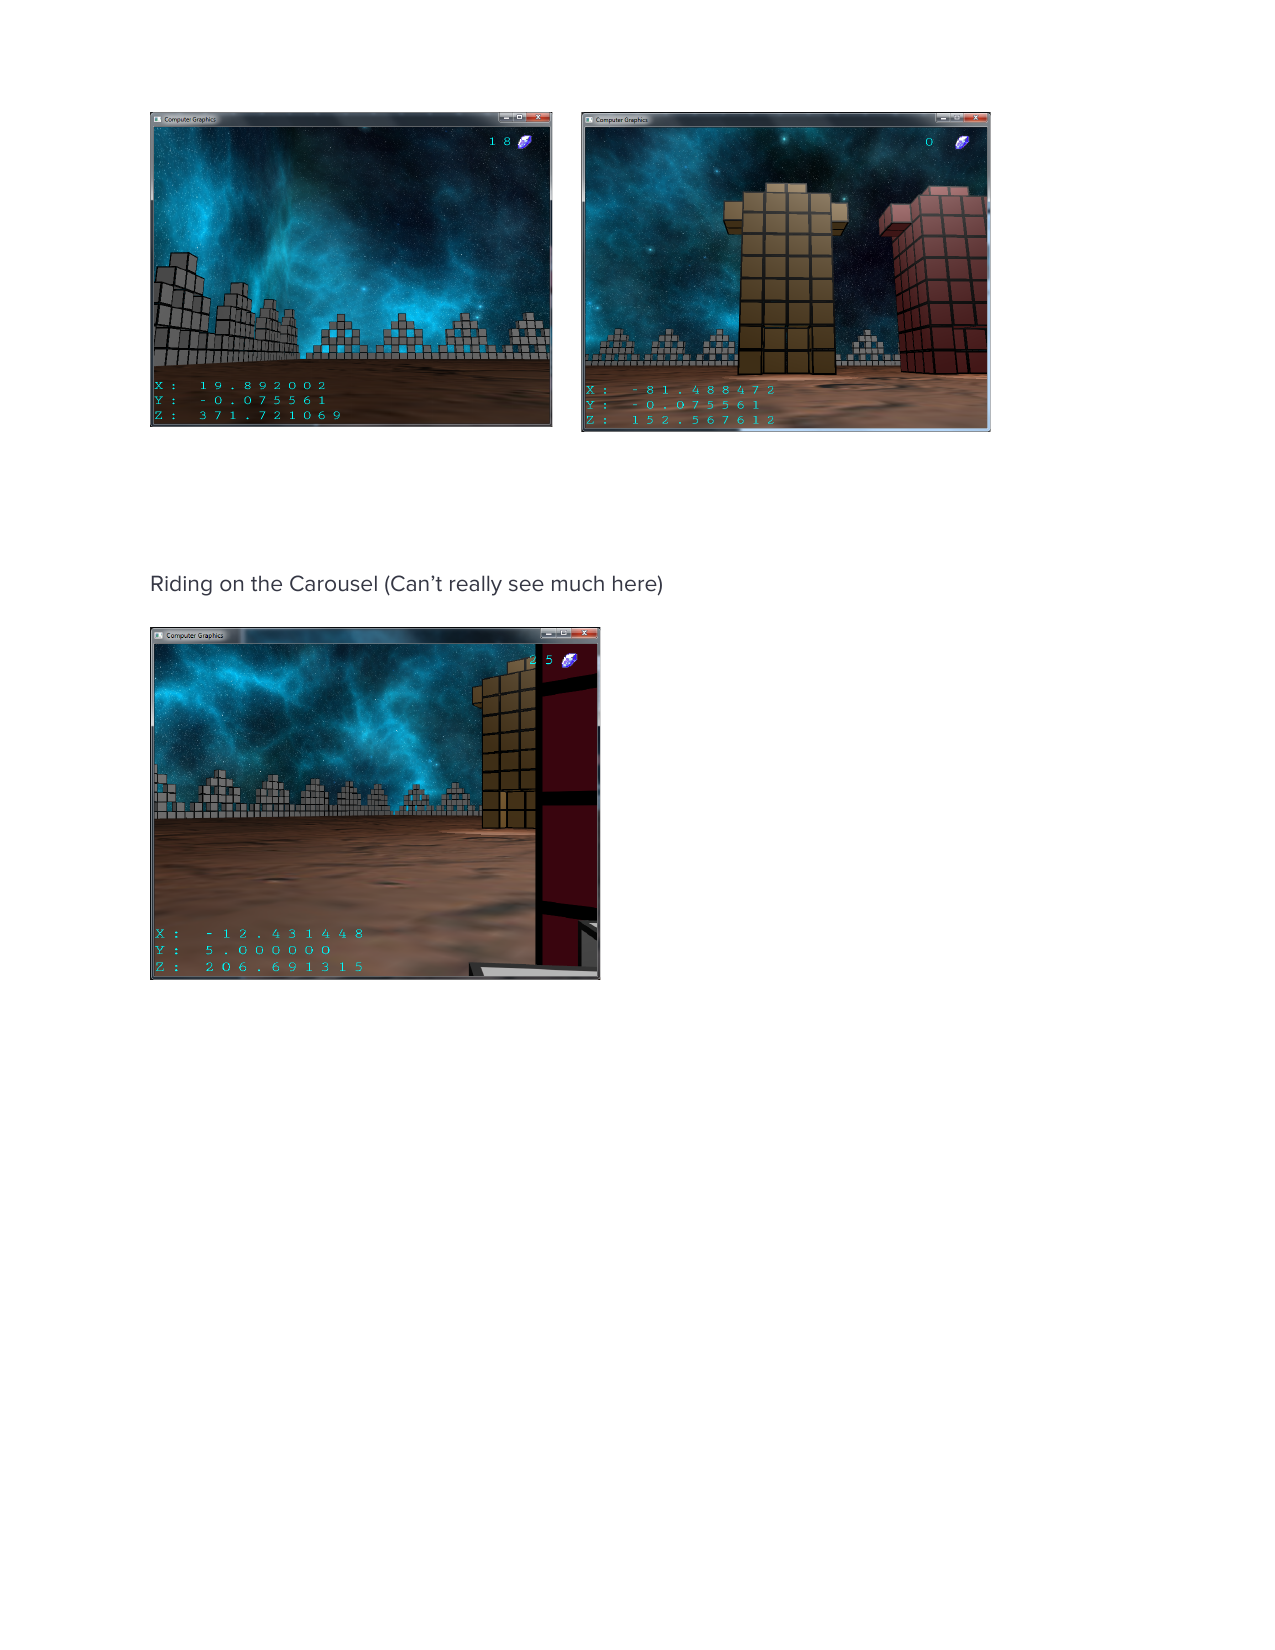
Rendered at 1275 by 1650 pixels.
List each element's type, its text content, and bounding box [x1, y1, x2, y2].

picture [581, 112, 991, 432]
picture [150, 112, 553, 427]
text Riding on the Carousel (Can’t really see much here) [150, 570, 1125, 598]
picture [150, 627, 601, 980]
